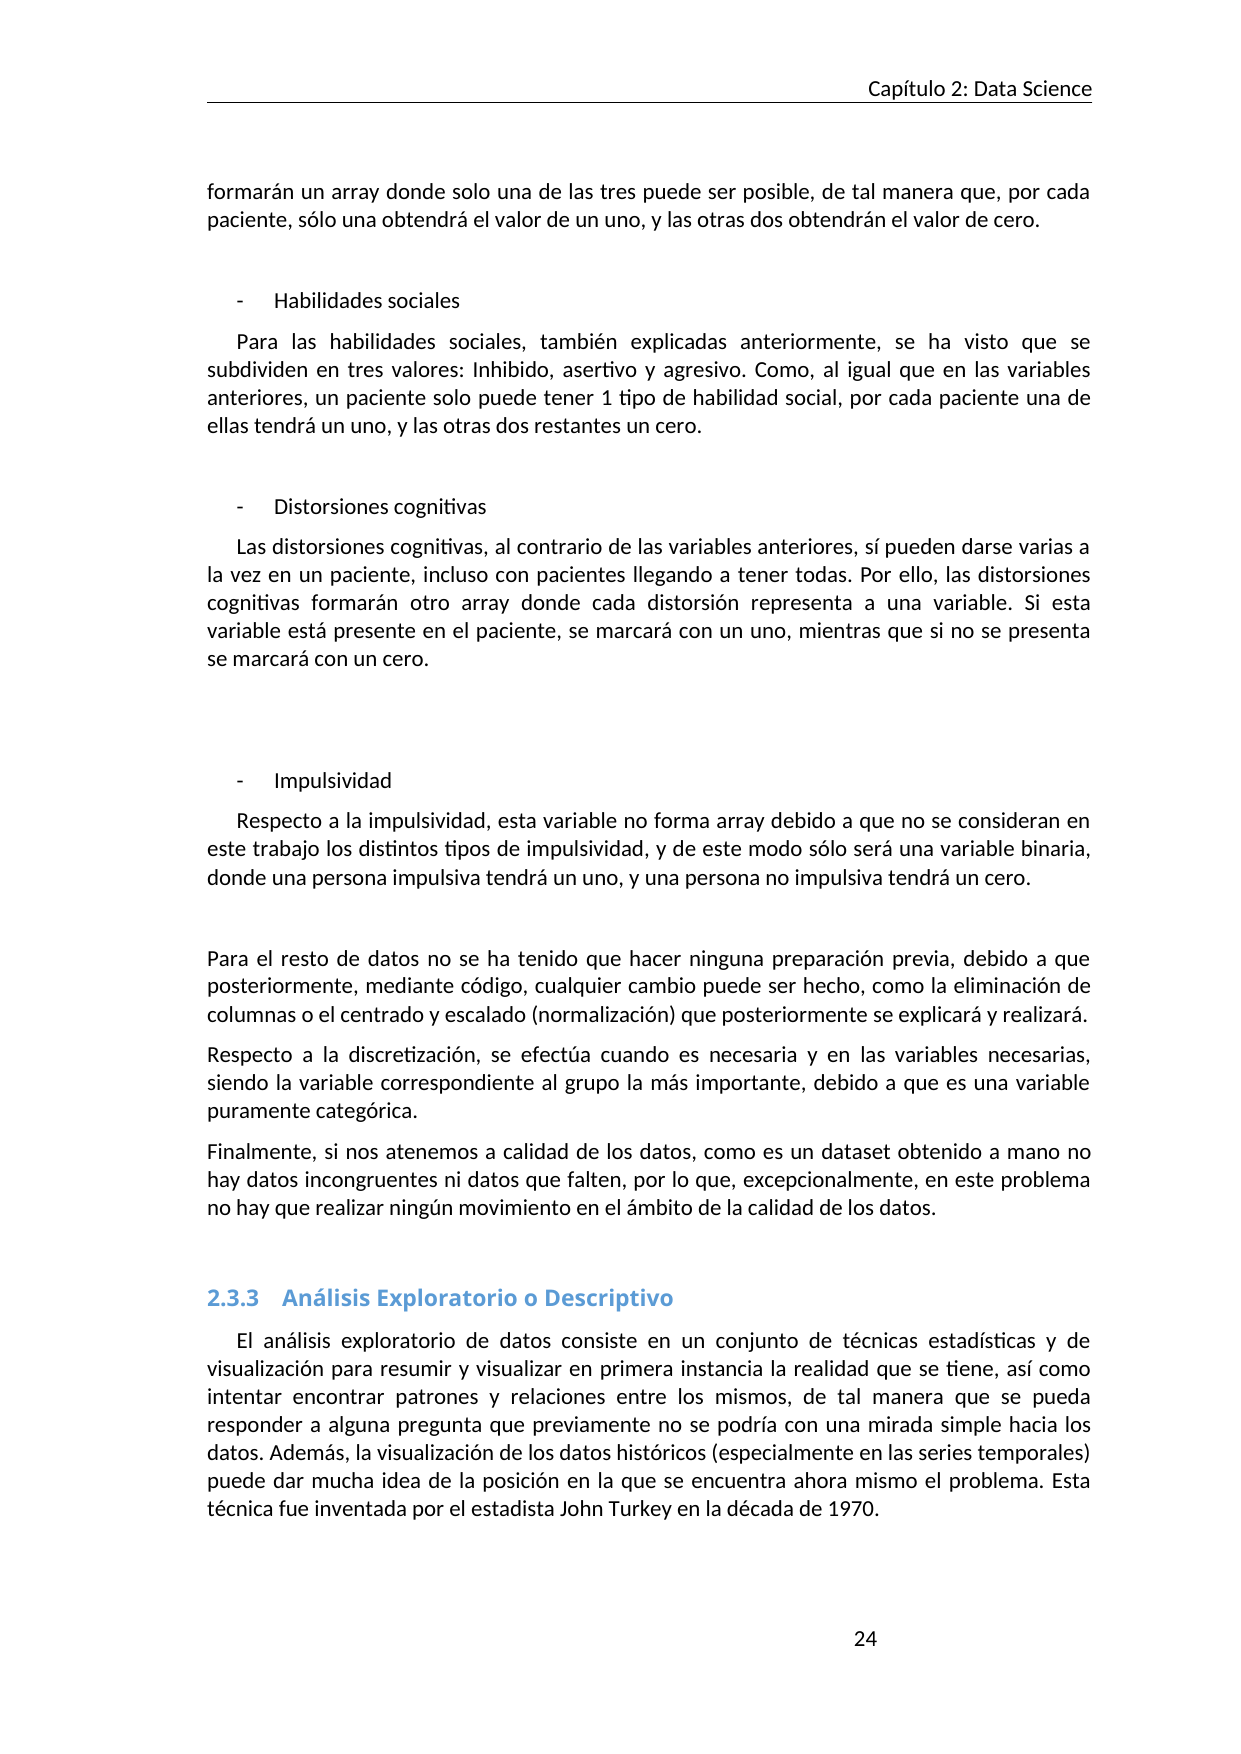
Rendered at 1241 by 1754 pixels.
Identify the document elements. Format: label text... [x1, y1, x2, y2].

text Para las habilidades sociales, también explicadas anteriormente, se ha visto que se subdividen en tres valores: Inhibido, asertivo y agresivo. Como, al igual que en las variables anteriores, un paciente solo puede tener 1 tipo de habilidad social, por cada paciente una de ellas tendrá un uno, y las otras dos restantes un cero. [207, 327, 1092, 439]
text Respecto a la discretización, se efectúa cuando es necesaria y en las variables necesarias, siendo la variable correspondiente al grupo la más importante, debido a que es una variable puramente categórica. [207, 1040, 1092, 1124]
text Para el resto de datos no se ha tenido que hacer ninguna preparación previa, debido a que posteriormente, mediante código, cualquier cambio puede ser hecho, como la eliminación de columnas o el centrado y escalado (normalización) que posteriormente se explicará y realizará. [207, 944, 1092, 1028]
text El análisis exploratorio de datos consiste en un conjunto de técnicas estadísticas y de visualización para resumir y visualizar en primera instancia la realidad que se tiene, así como intentar encontrar patrones y relaciones entre los mismos, de tal manera que se pueda responder a alguna pregunta que previamente no se podría con una mirada simple hacia los datos. Además, la visualización de los datos históricos (especialmente en las series temporales) puede dar mucha idea de la posición en la que se encuentra ahora mismo el problema. Esta técnica fue inventada por el estadista John Turkey en la década de 1970. [207, 1326, 1092, 1522]
list Impulsividad [236, 766, 1092, 794]
text Las distorsiones cognitivas, al contrario de las variables anteriores, sí pueden darse varias a la vez en un paciente, incluso con pacientes llegando a tener todas. Por ello, las distorsiones cognitivas formarán otro array donde cada distorsión representa a una variable. Si esta variable está presente en el paciente, se marcará con un uno, mientras que si no se presenta se marcará con un cero. [207, 532, 1092, 672]
text Respecto a la impulsividad, esta variable no forma array debido a que no se consideran en este trabajo los distintos tipos de impulsividad, y de este modo sólo será una variable binaria, donde una persona impulsiva tendrá un uno, y una persona no impulsiva tendrá un cero. [207, 807, 1092, 891]
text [207, 177, 1092, 233]
list Distorsiones cognitivas [236, 492, 1092, 520]
subtitle Análisis Exploratorio o Descriptivo [207, 1282, 1092, 1313]
list Habilidades sociales [236, 286, 1092, 314]
text Finalmente, si nos atenemos a calidad de los datos, como es un dataset obtenido a mano no hay datos incongruentes ni datos que falten, por lo que, excepcionalmente, en este problema no hay que realizar ningún movimiento en el ámbito de la calidad de los datos. [207, 1137, 1092, 1221]
